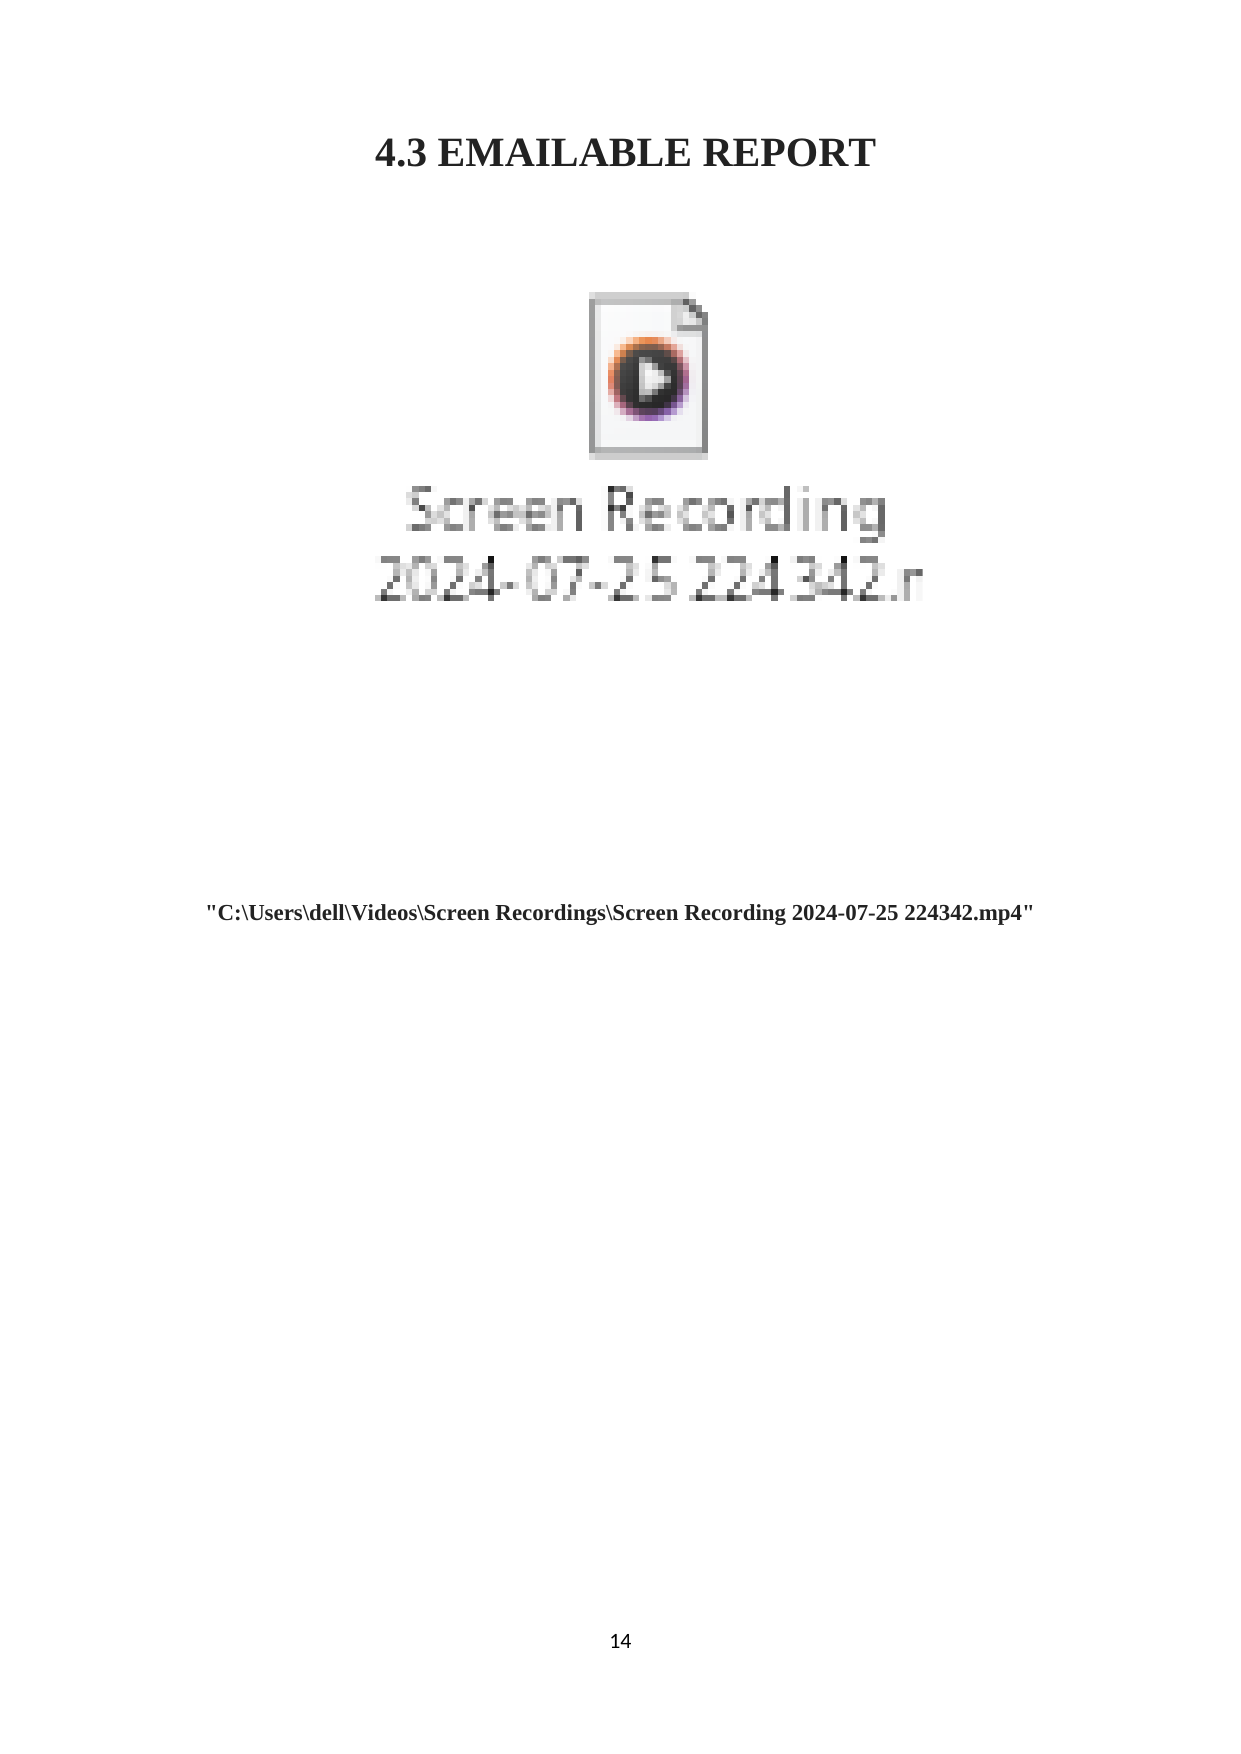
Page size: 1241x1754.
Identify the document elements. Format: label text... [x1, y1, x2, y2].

text 4.3 EMAILABLE REPORT [300, 127, 1165, 175]
text "C:\Users\dell\Videos\Screen Recordings\Screen Recording 2024-07-25 224342.mp4" [75, 899, 1165, 926]
